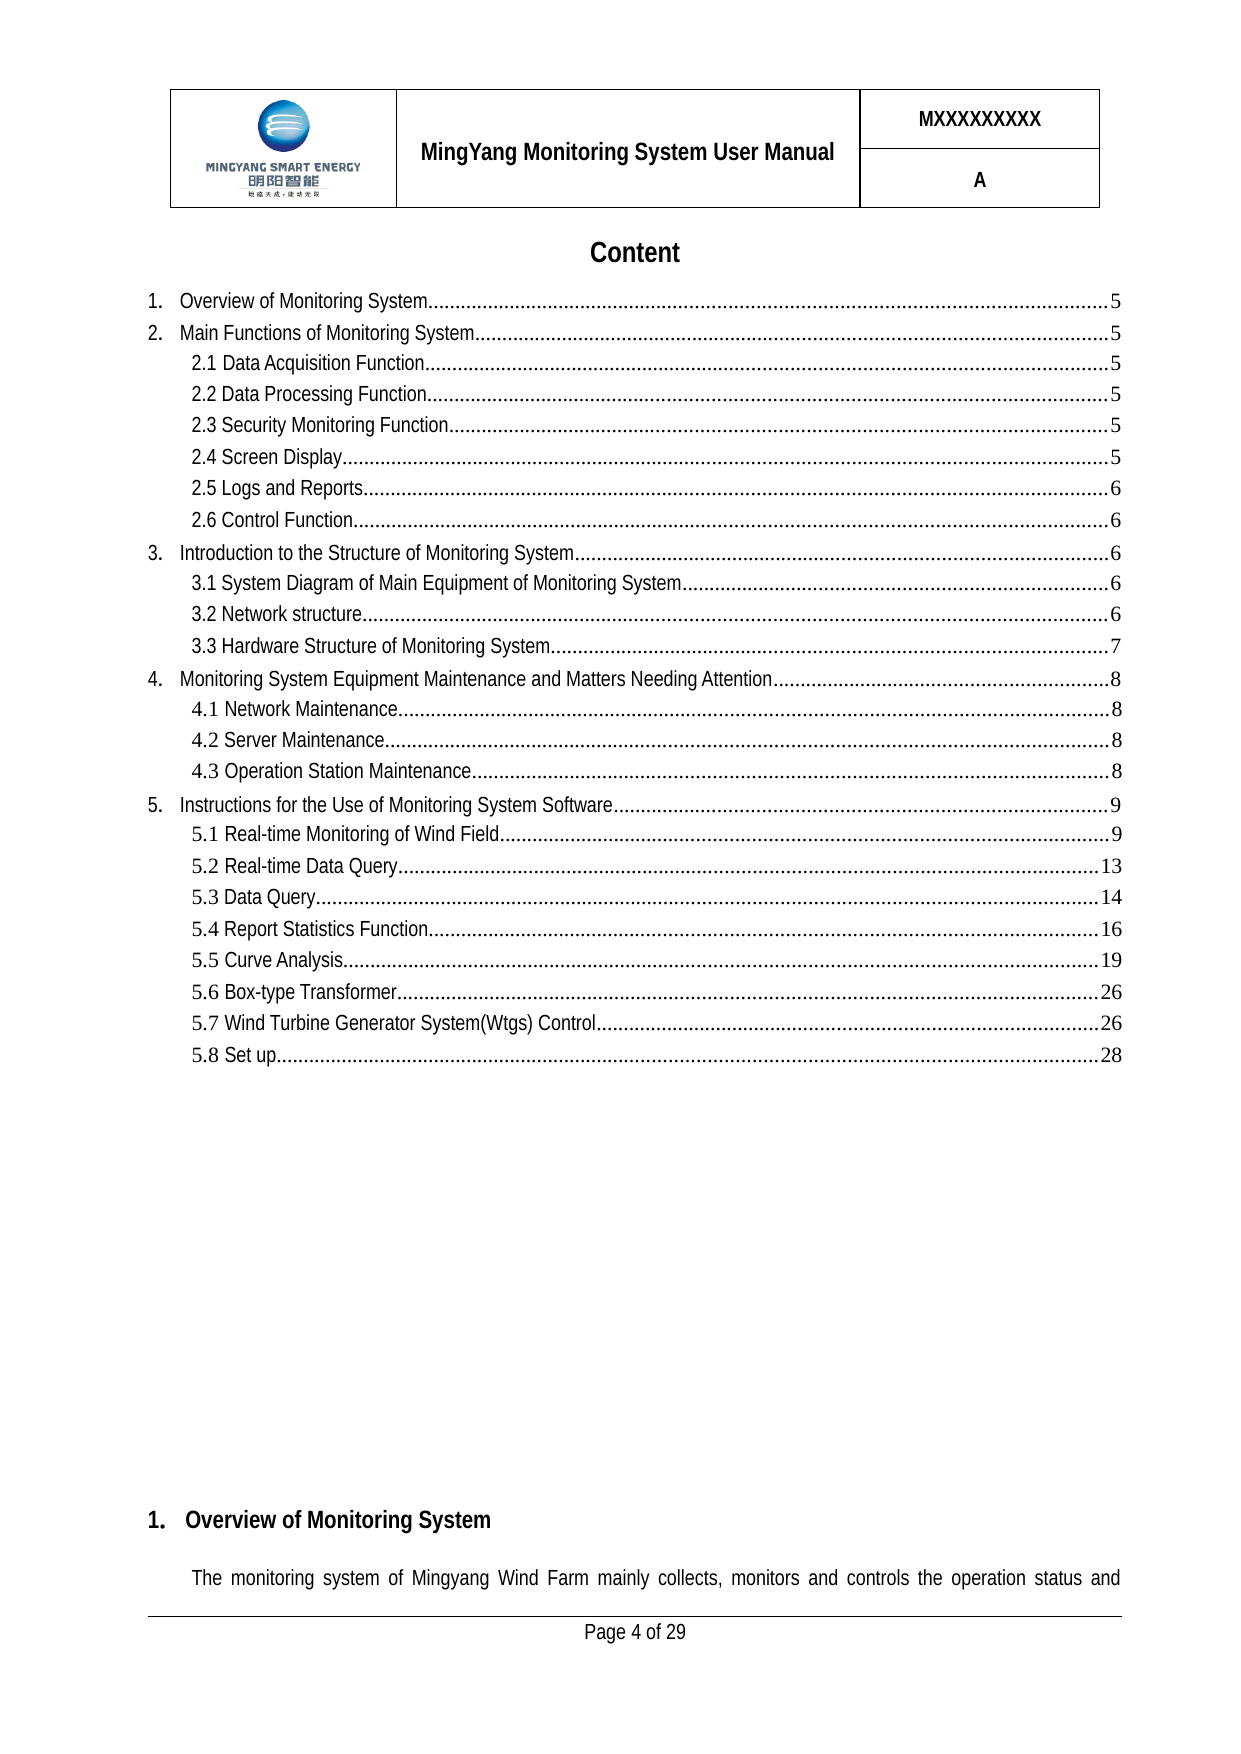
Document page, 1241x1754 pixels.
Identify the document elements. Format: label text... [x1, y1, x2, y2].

text 2.2 Data Processing Function 5 [191, 378, 1122, 409]
text 3.1 System Diagram of Main Equipment of Monitoring System 6 [191, 567, 1122, 598]
text 5.3 Data Query 14 [148, 881, 1122, 913]
text 5.7 Wind Turbine Generator System(Wtgs) Control 26 [148, 1007, 1122, 1038]
text 3．Introduction to the Structure of Monitoring System 6 [148, 535, 1122, 567]
text 2.1 Data Acquisition Function 5 [148, 346, 1122, 378]
text 5.8 Set up 28 [148, 1038, 1122, 1070]
text 5．Instructions for the Use of Monitoring System Software 9 [148, 787, 1122, 818]
text 3.2 Network structure 6 [191, 598, 1122, 629]
text 5.6 Box-type Transformer 26 [148, 976, 1122, 1007]
text 2.4 Screen Display 5 [191, 441, 1122, 472]
text Content [148, 221, 1122, 283]
text 4．Monitoring System Equipment Maintenance and Matters Needing Attention 8 [148, 661, 1122, 692]
text 3.3 Hardware Structure of Monitoring System 7 [191, 629, 1122, 661]
picture [206, 100, 360, 197]
text 4.2 Server Maintenance 8 [148, 724, 1122, 755]
text 2.6 Control Function 6 [191, 504, 1122, 535]
text 4.1 Network Maintenance 8 [148, 692, 1122, 724]
text 1．Overview of Monitoring System 5 [148, 283, 1122, 315]
text 4.3 Operation Station Maintenance 8 [148, 755, 1122, 787]
text 5.1 Real-time Monitoring of Wind Field 9 [148, 818, 1122, 850]
subtitle Overview of Monitoring System [148, 1495, 1122, 1536]
text 5.5 Curve Analysis 19 [148, 944, 1122, 976]
text 5.4 Report Statistics Function 16 [148, 913, 1122, 944]
text 5.2 Real-time Data Query 13 [148, 850, 1122, 881]
text 2.5 Logs and Reports 6 [191, 472, 1122, 504]
text 2.3 Security Monitoring Function 5 [191, 409, 1122, 441]
text 2．Main Functions of Monitoring System 5 [148, 315, 1122, 346]
